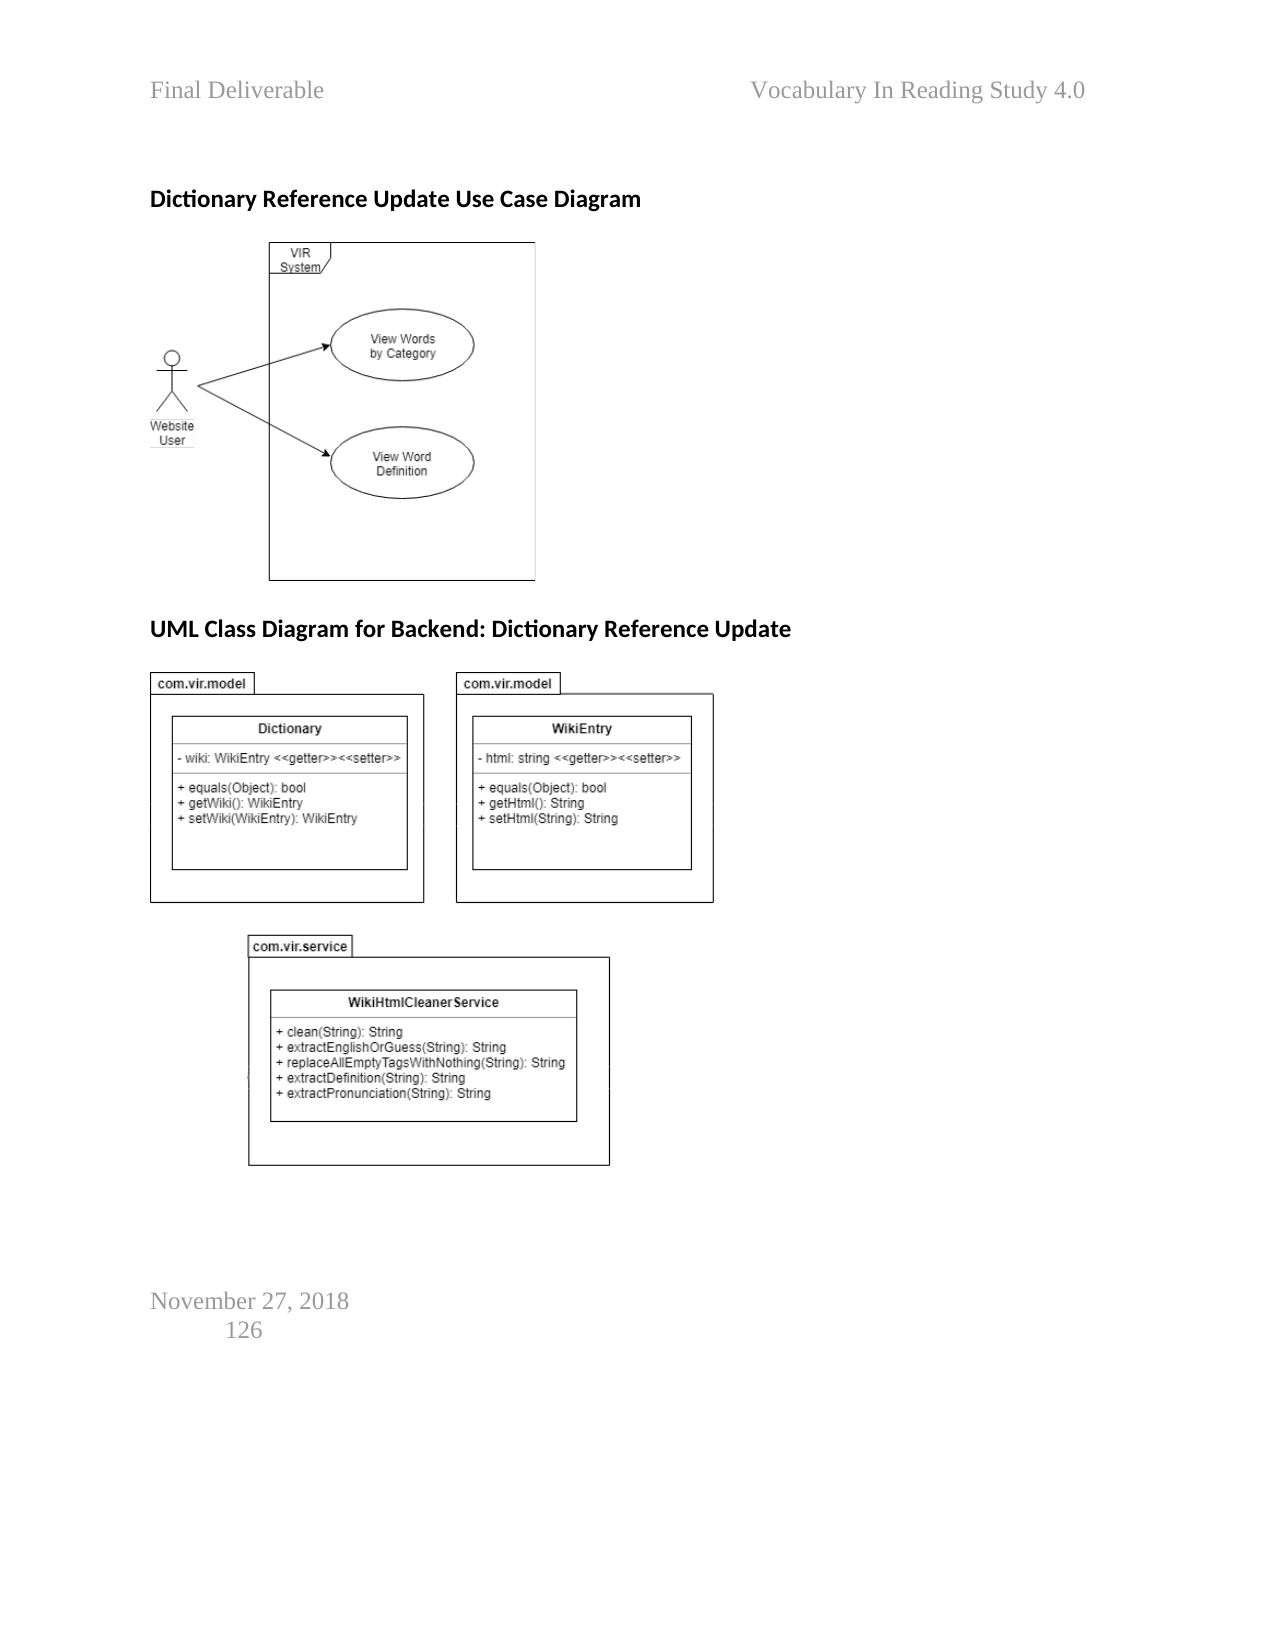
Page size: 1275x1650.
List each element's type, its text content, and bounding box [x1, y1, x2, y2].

subtitle UML Class Diagram for Backend: Dictionary Reference Update [150, 613, 1125, 644]
picture [150, 242, 536, 581]
picture [150, 672, 715, 1167]
subtitle Dictionary Reference Update Use Case Diagram [150, 183, 1125, 213]
